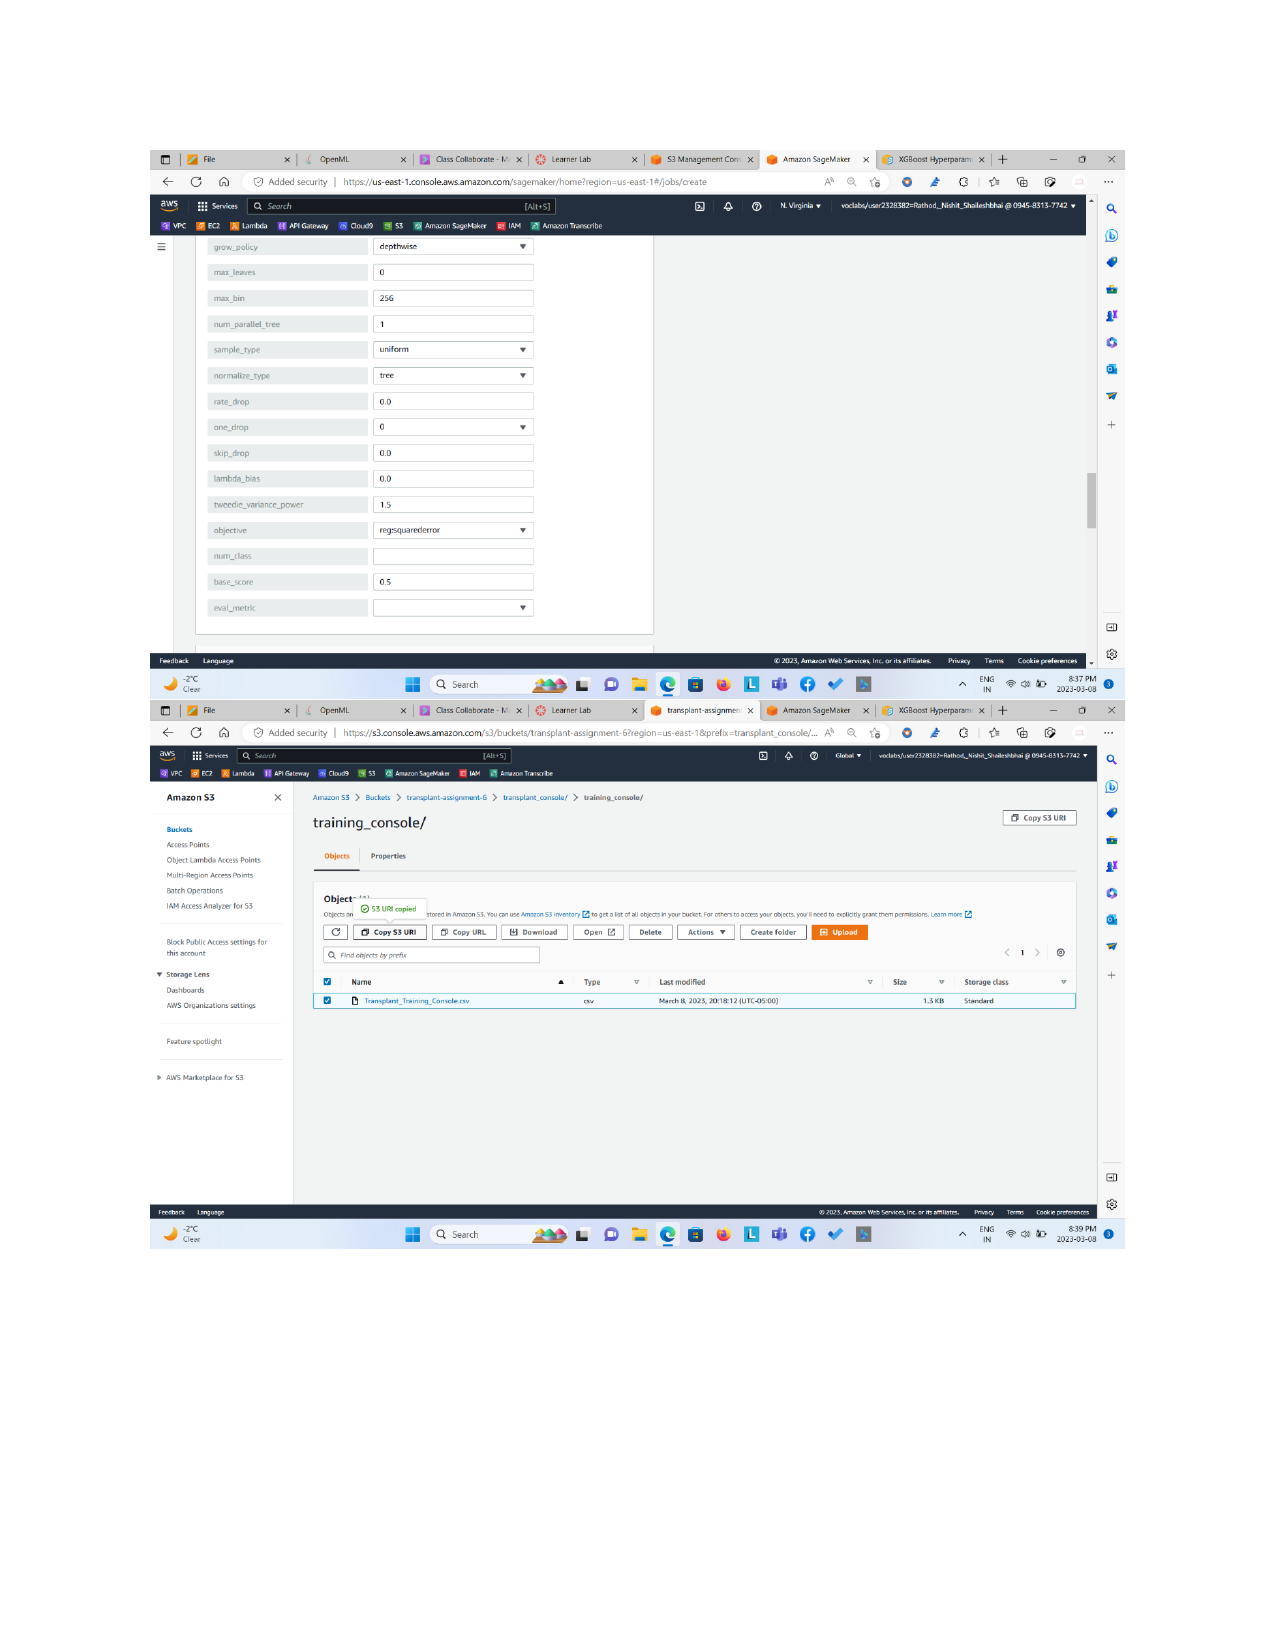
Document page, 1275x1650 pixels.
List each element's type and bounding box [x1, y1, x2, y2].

picture [150, 150, 1125, 699]
picture [150, 700, 1125, 1249]
